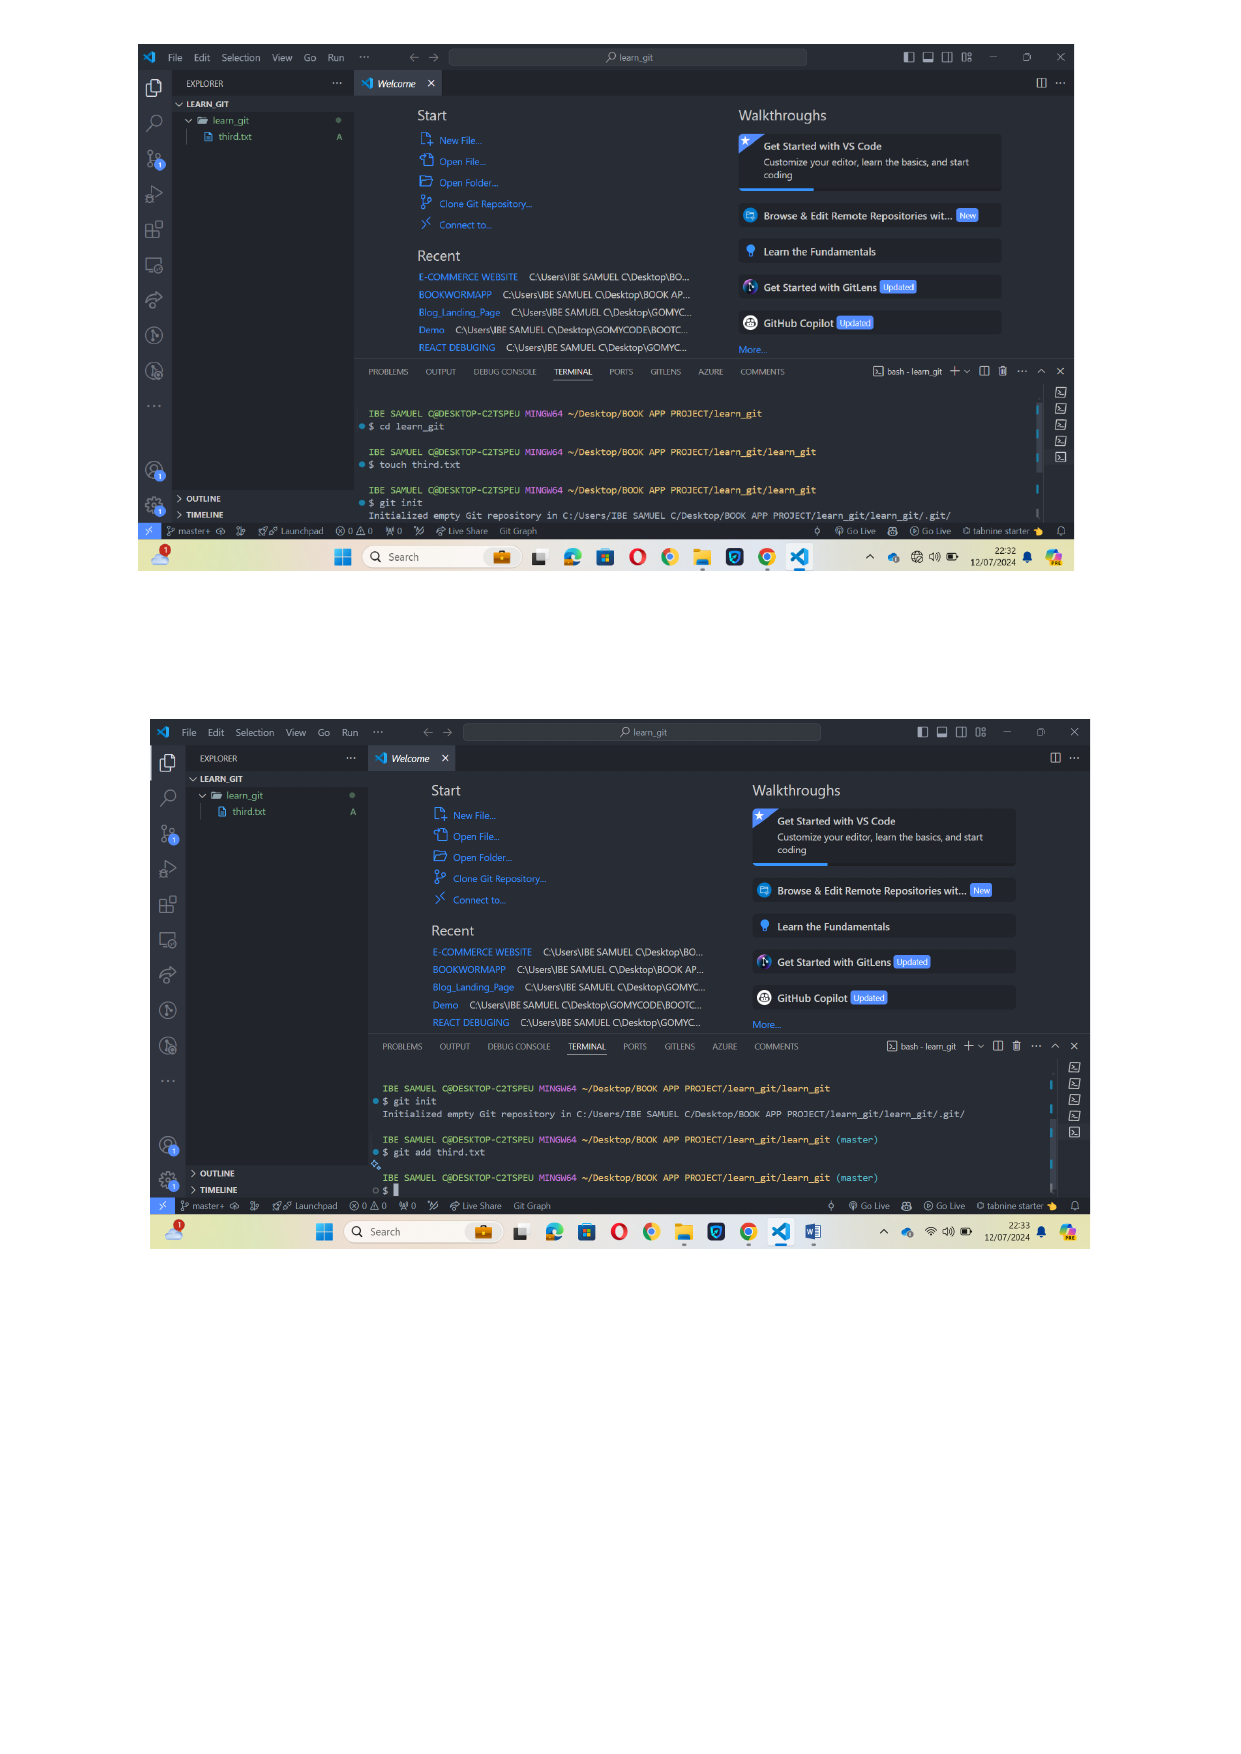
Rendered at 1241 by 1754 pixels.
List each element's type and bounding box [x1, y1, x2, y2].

picture [150, 719, 1091, 1249]
picture [136, 44, 1074, 570]
